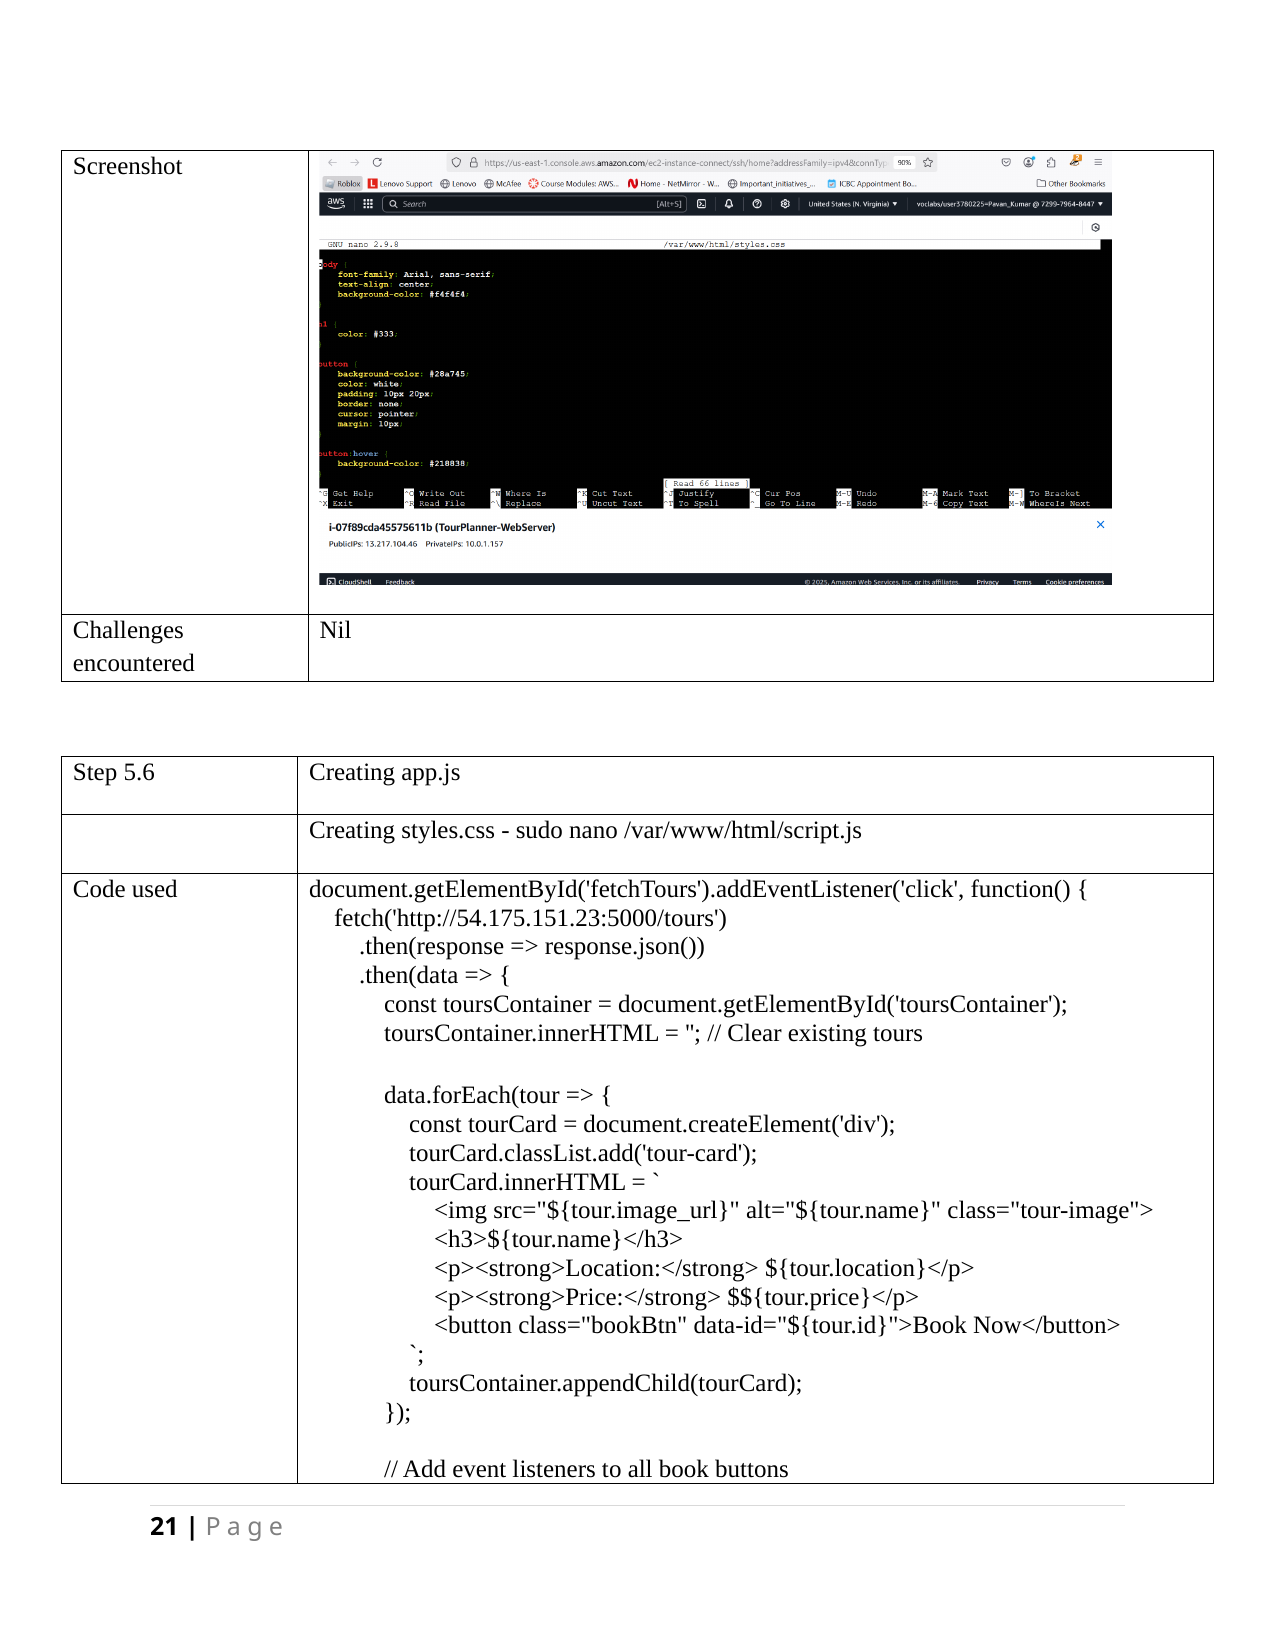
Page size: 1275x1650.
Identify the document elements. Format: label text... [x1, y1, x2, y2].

table_cell Nil [309, 615, 1213, 681]
table_cell Challenges encountered [62, 615, 308, 681]
table_cell Screenshot [62, 151, 308, 614]
table_cell [309, 151, 1213, 614]
table_header Step 5.6 [62, 757, 297, 814]
table_cell Code used [62, 874, 297, 1483]
table_cell [62, 815, 297, 873]
table_header Creating app.js [298, 757, 1213, 814]
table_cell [298, 874, 1213, 1483]
table_cell Creating styles.css - sudo nano /var/www/html/script.js [298, 815, 1213, 873]
picture [319, 151, 1112, 585]
